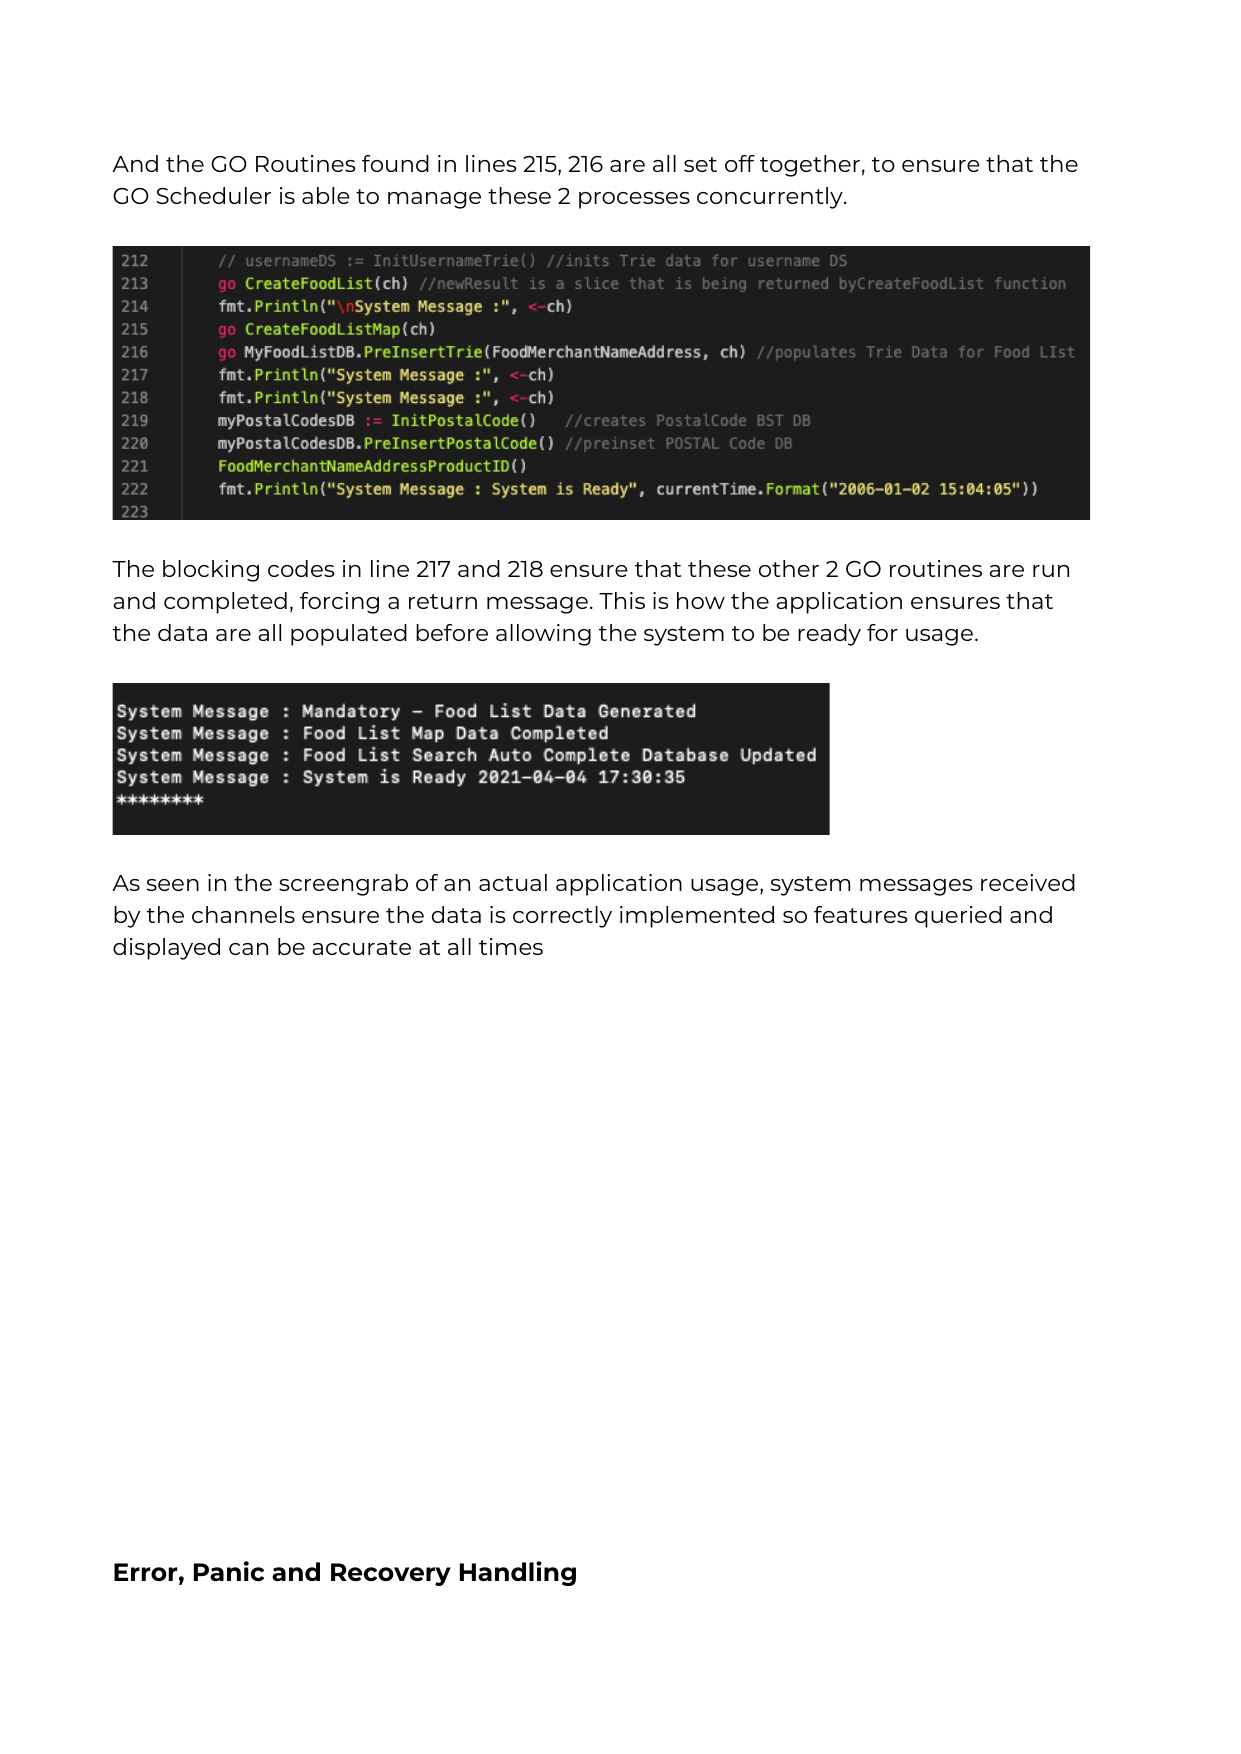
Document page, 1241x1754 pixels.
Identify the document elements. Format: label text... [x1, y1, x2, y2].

picture [112, 246, 1091, 520]
text Error, Panic and Recovery Handling [112, 1557, 1090, 1588]
picture [112, 683, 830, 835]
text The blocking codes in line 217 and 218 ensure that these other 2 GO routines are run and completed, forcing a return message. This is how the application ensures that the data are all populated before allowing the system to be ready for usage. [112, 555, 1090, 647]
text As seen in the screengrab of an actual application usage, system messages received by the channels ensure the data is correctly implemented so features queried and displayed can be accurate at all times [112, 869, 1090, 961]
text And the GO Routines found in lines 215, 216 are all set off together, to ensure that the GO Scheduler is able to manage these 2 processes concurrently. [112, 150, 1090, 210]
